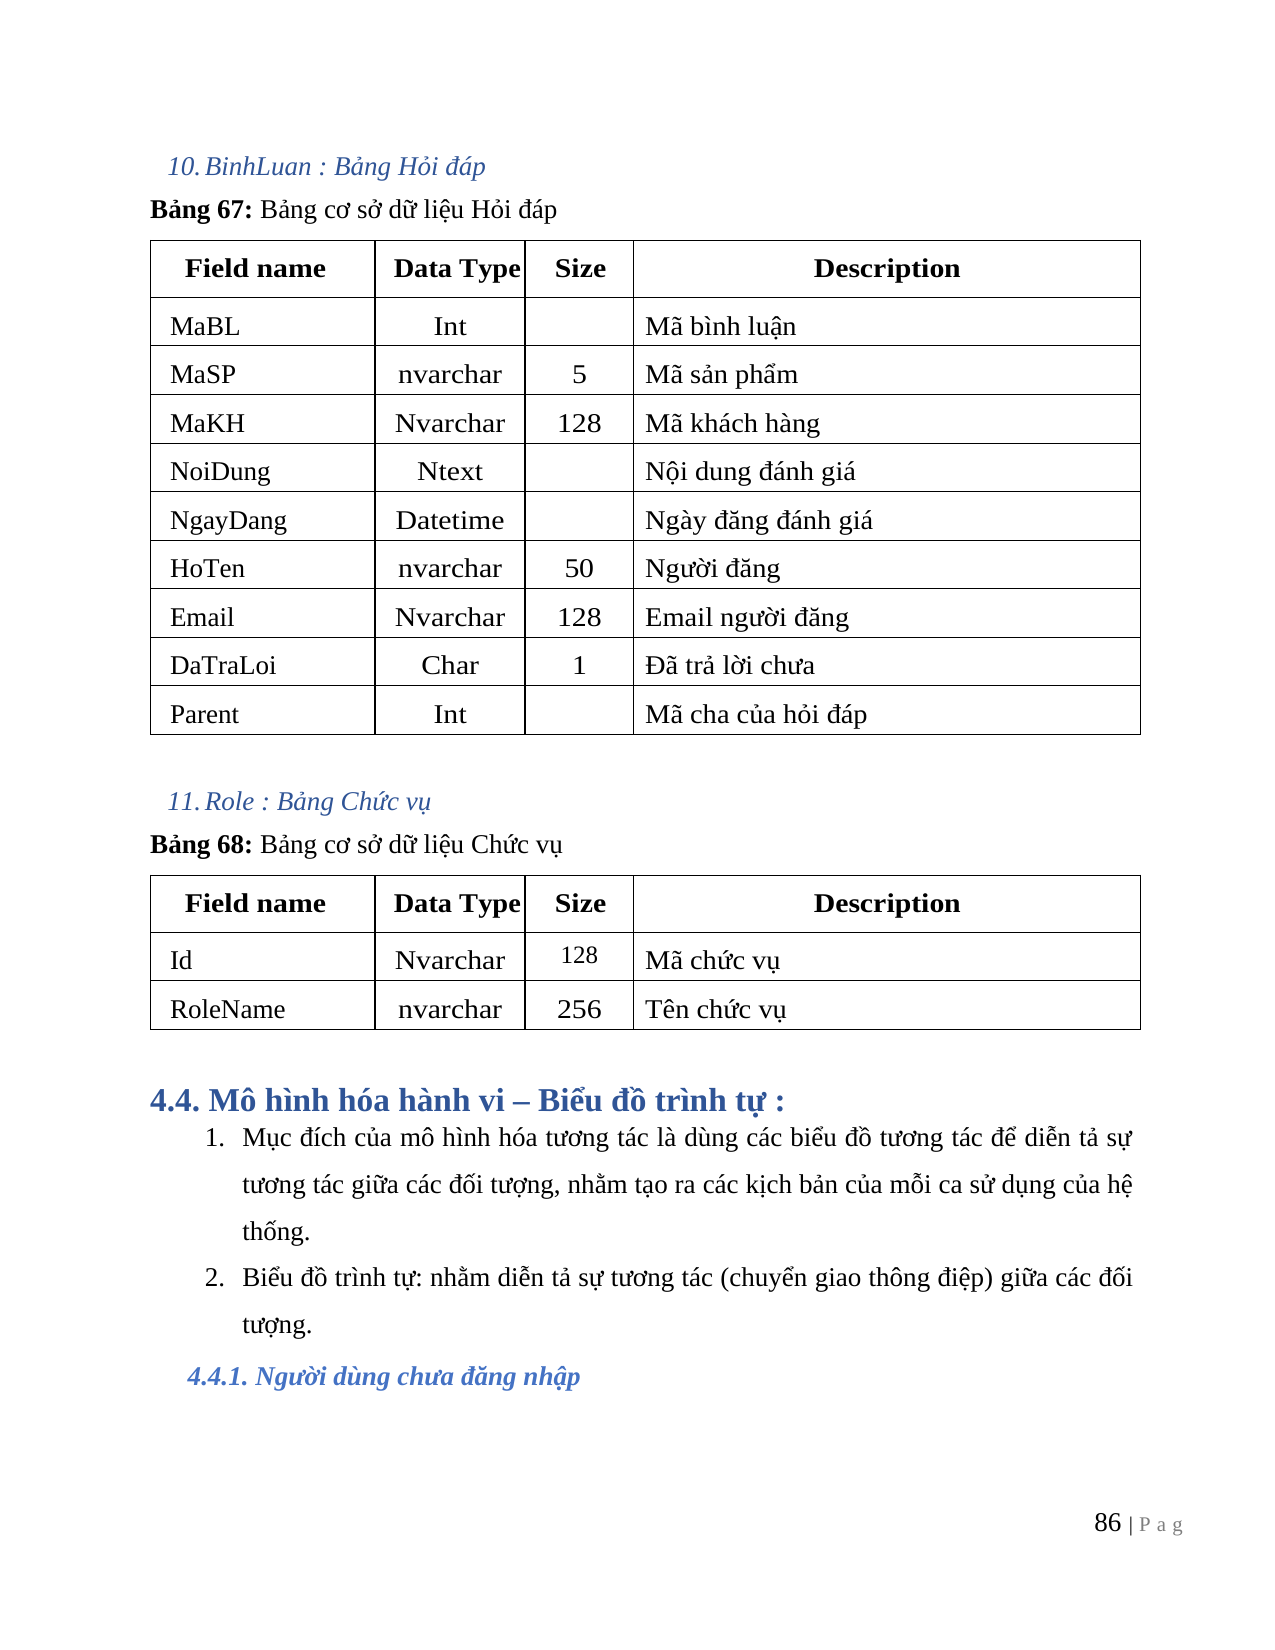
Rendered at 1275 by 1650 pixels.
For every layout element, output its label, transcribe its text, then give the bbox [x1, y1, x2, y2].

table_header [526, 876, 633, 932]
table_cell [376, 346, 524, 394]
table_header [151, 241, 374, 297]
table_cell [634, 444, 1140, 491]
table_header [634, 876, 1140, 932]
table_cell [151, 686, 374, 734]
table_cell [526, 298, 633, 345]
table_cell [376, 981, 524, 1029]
list Biểu đồ trình tự: nhằm diễn tả sự tương tác (chuyển giao thông điệp) giữa các đối tượng. [204, 1261, 1134, 1339]
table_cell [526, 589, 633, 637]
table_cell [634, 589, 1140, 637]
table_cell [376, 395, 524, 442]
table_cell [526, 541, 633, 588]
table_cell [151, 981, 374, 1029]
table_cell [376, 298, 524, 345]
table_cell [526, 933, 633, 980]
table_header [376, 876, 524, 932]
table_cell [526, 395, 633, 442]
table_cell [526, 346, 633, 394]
subtitle 4.4. Mô hình hóa hành vi – Biểu đồ trình tự : [150, 1080, 1134, 1118]
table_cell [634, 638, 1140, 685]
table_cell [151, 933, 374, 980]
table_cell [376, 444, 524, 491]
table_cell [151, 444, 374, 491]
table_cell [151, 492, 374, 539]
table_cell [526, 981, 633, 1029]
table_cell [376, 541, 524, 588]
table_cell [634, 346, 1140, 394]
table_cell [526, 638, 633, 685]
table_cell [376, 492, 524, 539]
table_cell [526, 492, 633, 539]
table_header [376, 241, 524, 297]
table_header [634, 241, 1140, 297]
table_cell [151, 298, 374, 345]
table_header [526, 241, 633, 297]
subtitle Bảng 68: Bảng cơ sở dữ liệu Chức vụ [150, 828, 1134, 860]
subtitle 4.4.1. Người dùng chưa đăng nhập [187, 1360, 1134, 1391]
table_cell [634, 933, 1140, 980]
subtitle Role : Bảng Chức vụ [167, 785, 1134, 816]
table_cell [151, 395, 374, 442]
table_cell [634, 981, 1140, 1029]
subtitle Bảng 67: Bảng cơ sở dữ liệu Hỏi đáp [150, 194, 1134, 225]
list Mục đích của mô hình hóa tương tác là dùng các biểu đồ tương tác để diễn tả sự tương tác giữa các đối tượng, nhằm tạo ra các kịch bản của mỗi ca sử dụng của hệ thống. [204, 1121, 1134, 1246]
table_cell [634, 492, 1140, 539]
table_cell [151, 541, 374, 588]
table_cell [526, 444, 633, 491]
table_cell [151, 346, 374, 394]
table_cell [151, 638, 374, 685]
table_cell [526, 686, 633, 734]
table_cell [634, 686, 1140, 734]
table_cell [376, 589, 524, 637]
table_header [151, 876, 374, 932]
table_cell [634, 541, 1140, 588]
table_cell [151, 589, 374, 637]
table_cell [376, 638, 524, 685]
subtitle BinhLuan : Bảng Hỏi đáp [167, 150, 1134, 181]
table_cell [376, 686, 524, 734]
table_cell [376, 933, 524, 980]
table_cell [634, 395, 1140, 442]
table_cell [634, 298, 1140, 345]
